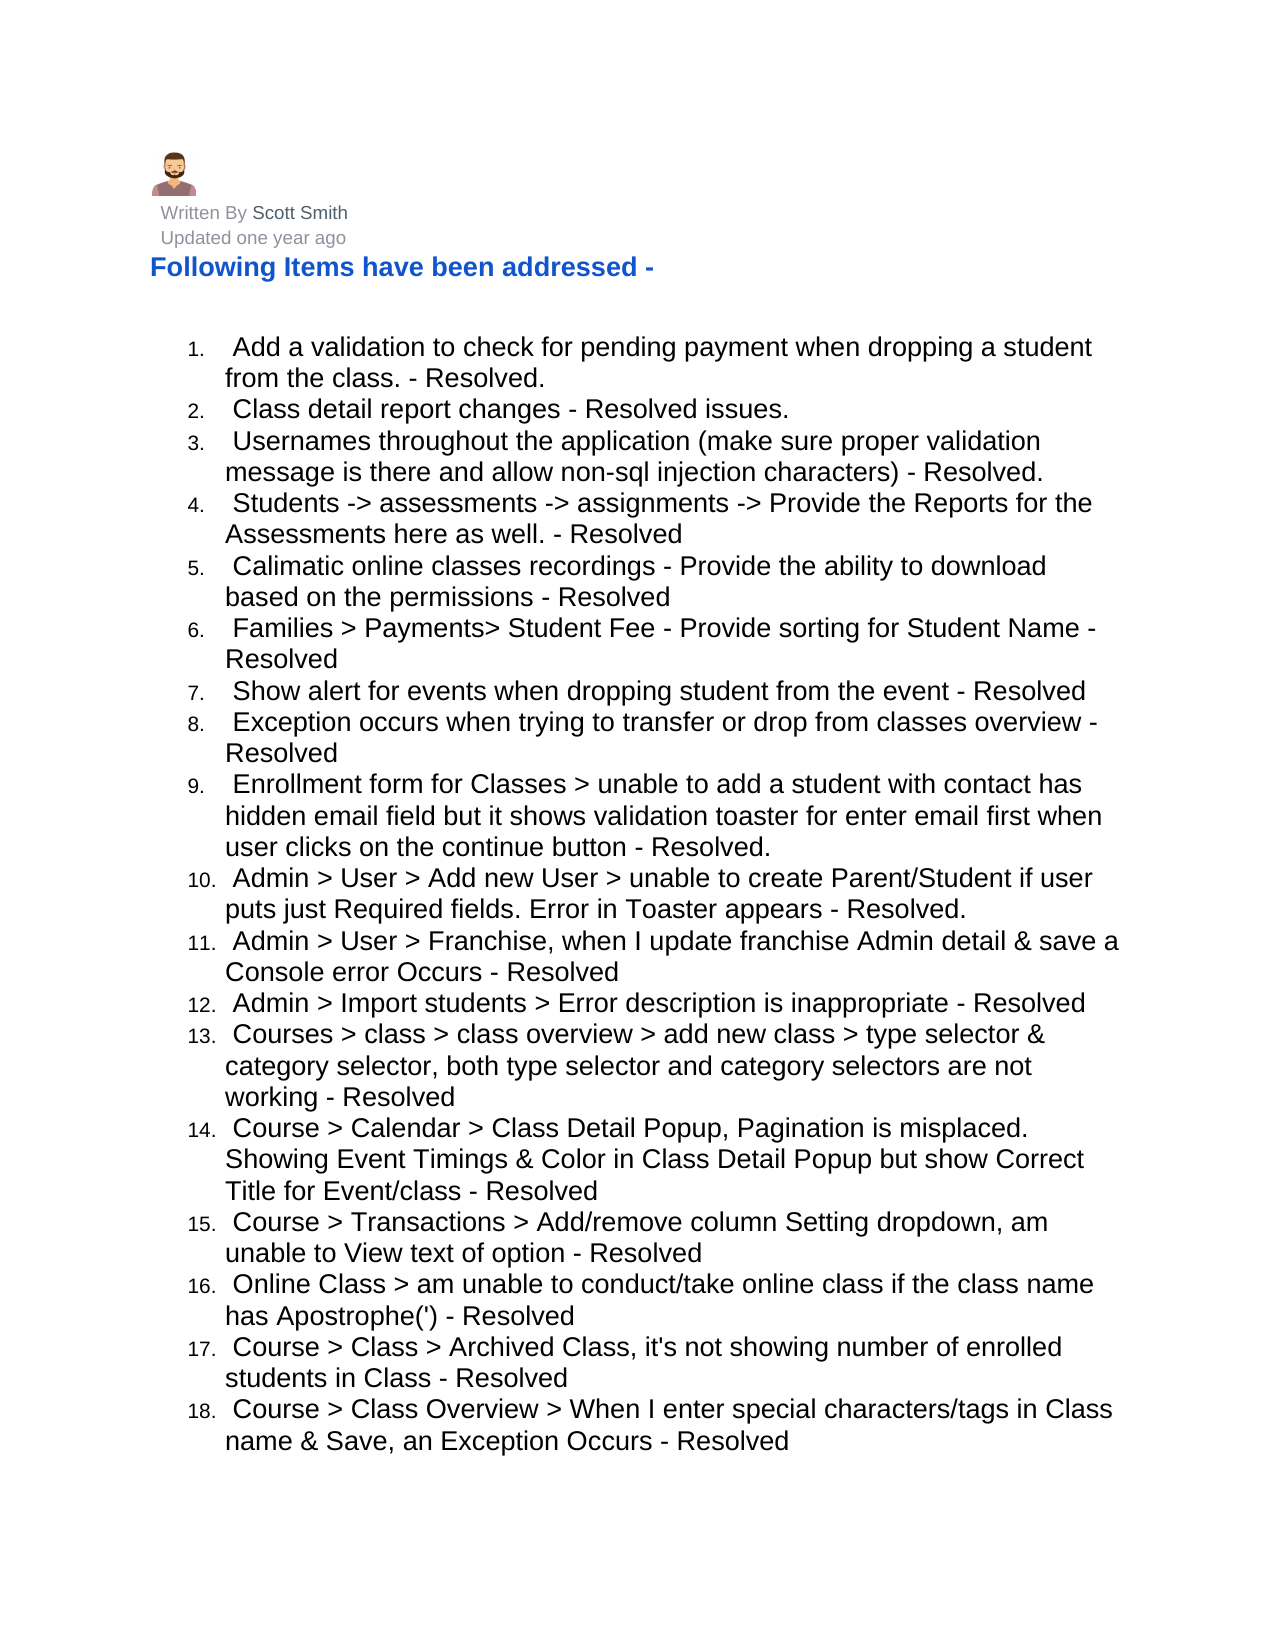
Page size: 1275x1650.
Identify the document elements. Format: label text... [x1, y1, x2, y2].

list Students -> assessments -> assignments -> Provide the Reports for the Assessments here as well. - Resolved [187, 487, 1125, 549]
list Class detail report changes - Resolved issues. [187, 393, 1125, 424]
list Online Class > am unable to conduct/take online class if the class name has Apostrophe(') - Resolved [187, 1268, 1125, 1331]
text Written By Scott Smith [160, 202, 1125, 223]
list Admin > User > Add new User > unable to create Parent/Student if user puts just Required fields. Error in Toaster appears - Resolved. [187, 862, 1125, 924]
list Families > Payments> Student Fee - Provide sorting for Student Name - Resolved [187, 612, 1125, 674]
list Course > Class Overview > When I enter special characters/tags in Class name & Save, an Exception Occurs - Resolved [187, 1393, 1125, 1456]
list Course > Class > Archived Class, it's not showing number of enrolled students in Class - Resolved [187, 1331, 1125, 1393]
list Calimatic online classes recordings - Provide the ability to download based on the permissions - Resolved [187, 549, 1125, 612]
list Course > Calendar > Class Detail Popup, Pagination is misplaced. Showing Event Timings & Color in Class Detail Popup but show Correct Title for Event/class - Resolved [187, 1112, 1125, 1206]
list Add a validation to check for pending payment when dropping a student from the class. - Resolved. [187, 331, 1125, 393]
list Admin > User > Franchise, when I update franchise Admin detail & save a Console error Occurs - Resolved [187, 924, 1125, 987]
list Admin > Import students > Error description is inappropriate - Resolved [187, 987, 1125, 1018]
list Enrollment form for Classes > unable to add a student with contact has hidden email field but it shows validation toaster for enter email first when user clicks on the continue button - Resolved. [187, 768, 1125, 862]
text Following Items have been addressed - [150, 251, 1125, 283]
list Course > Transactions > Add/remove column Setting dropdown, am unable to View text of option - Resolved [187, 1206, 1125, 1268]
picture [152, 152, 196, 196]
list Usernames throughout the application (make sure proper validation message is there and allow non-sql injection characters) - Resolved. [187, 424, 1125, 487]
list Exception occurs when trying to transfer or drop from classes overview - Resolved [187, 706, 1125, 768]
list Courses > class > class overview > add new class > type selector & category selector, both type selector and category selectors are not working - Resolved [187, 1018, 1125, 1112]
text Updated one year ago [160, 227, 1125, 248]
list Show alert for events when dropping student from the event - Resolved [187, 674, 1125, 706]
